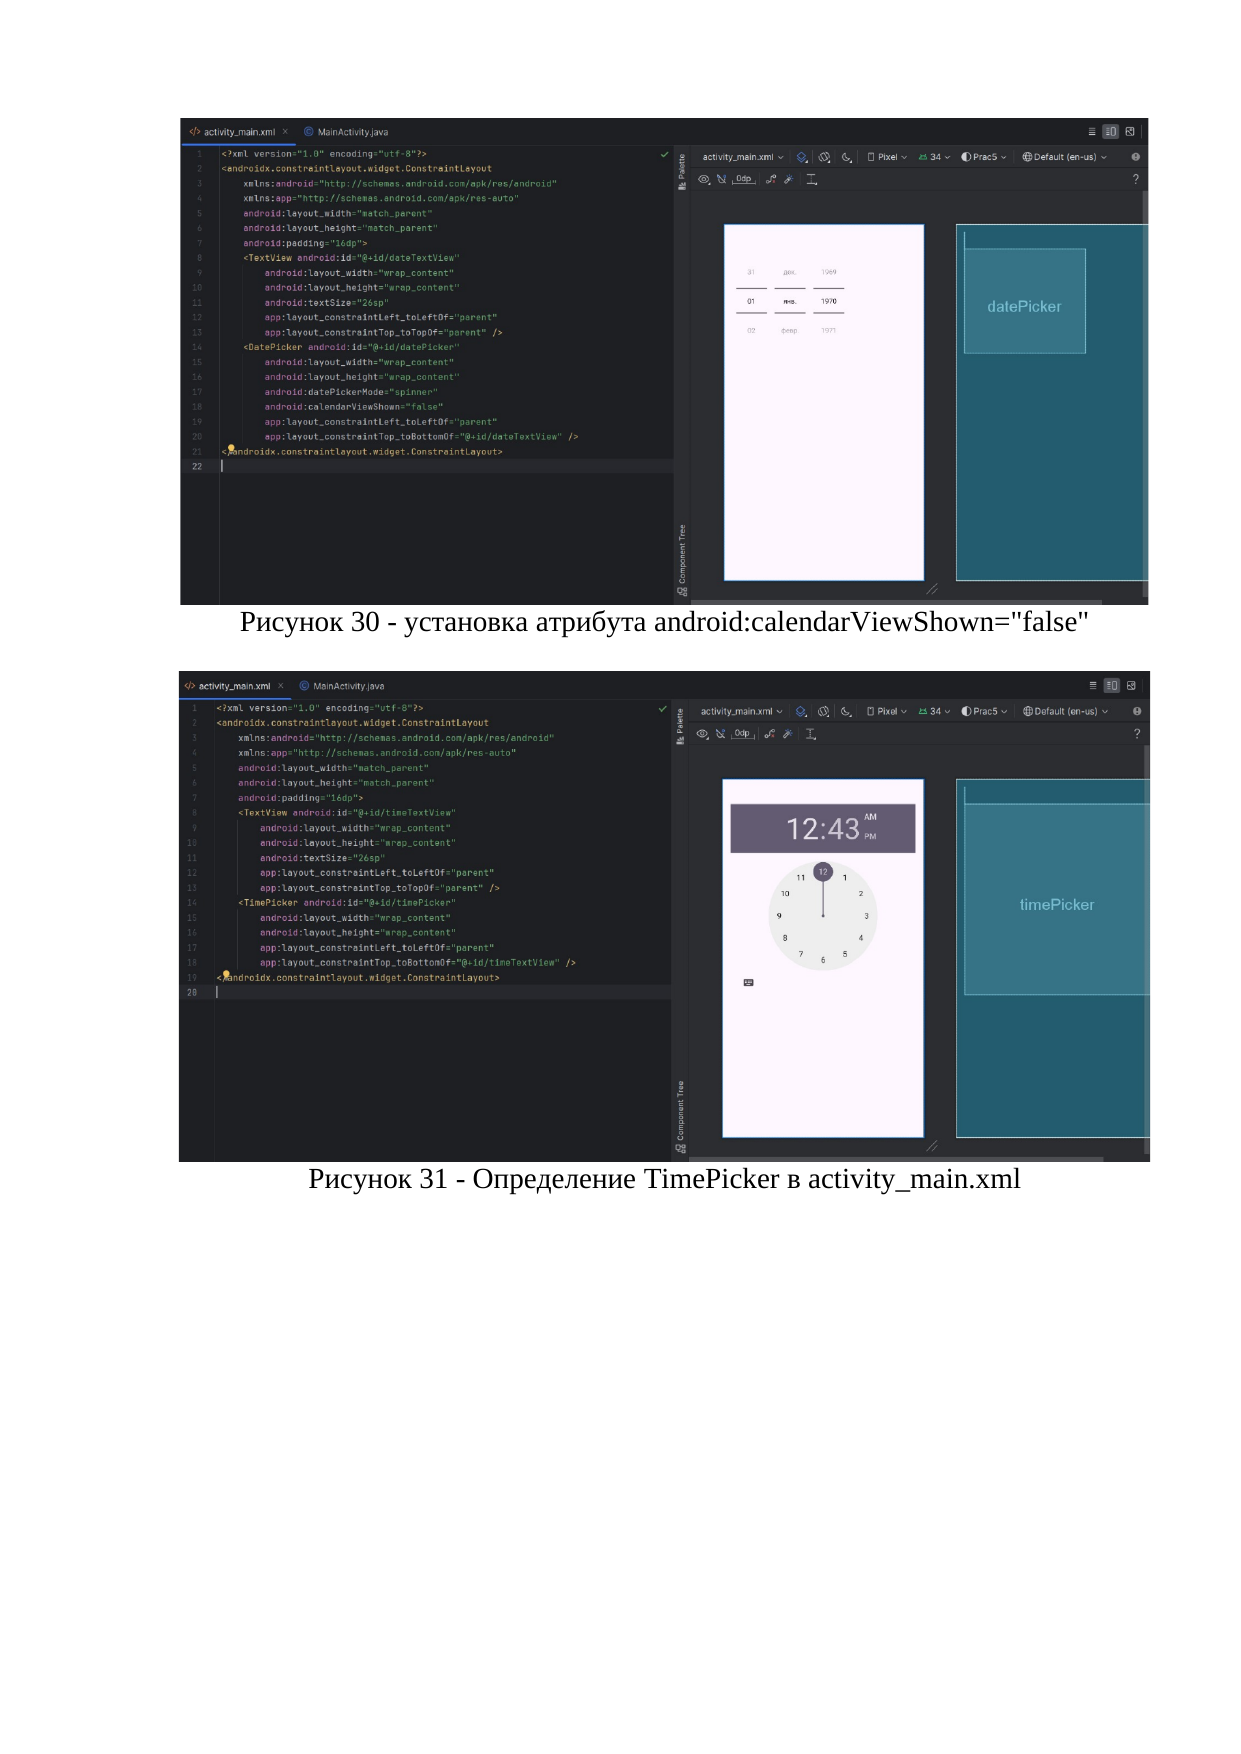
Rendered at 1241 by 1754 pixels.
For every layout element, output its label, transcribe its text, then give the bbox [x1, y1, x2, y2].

text Рисунок 31 - Определение TimePicker в activity_main.xml [177, 1162, 1152, 1195]
text Рисунок 30 - установка атрибута android:calendarViewShown="false" [177, 604, 1152, 638]
picture [178, 671, 1150, 1162]
picture [180, 118, 1149, 605]
